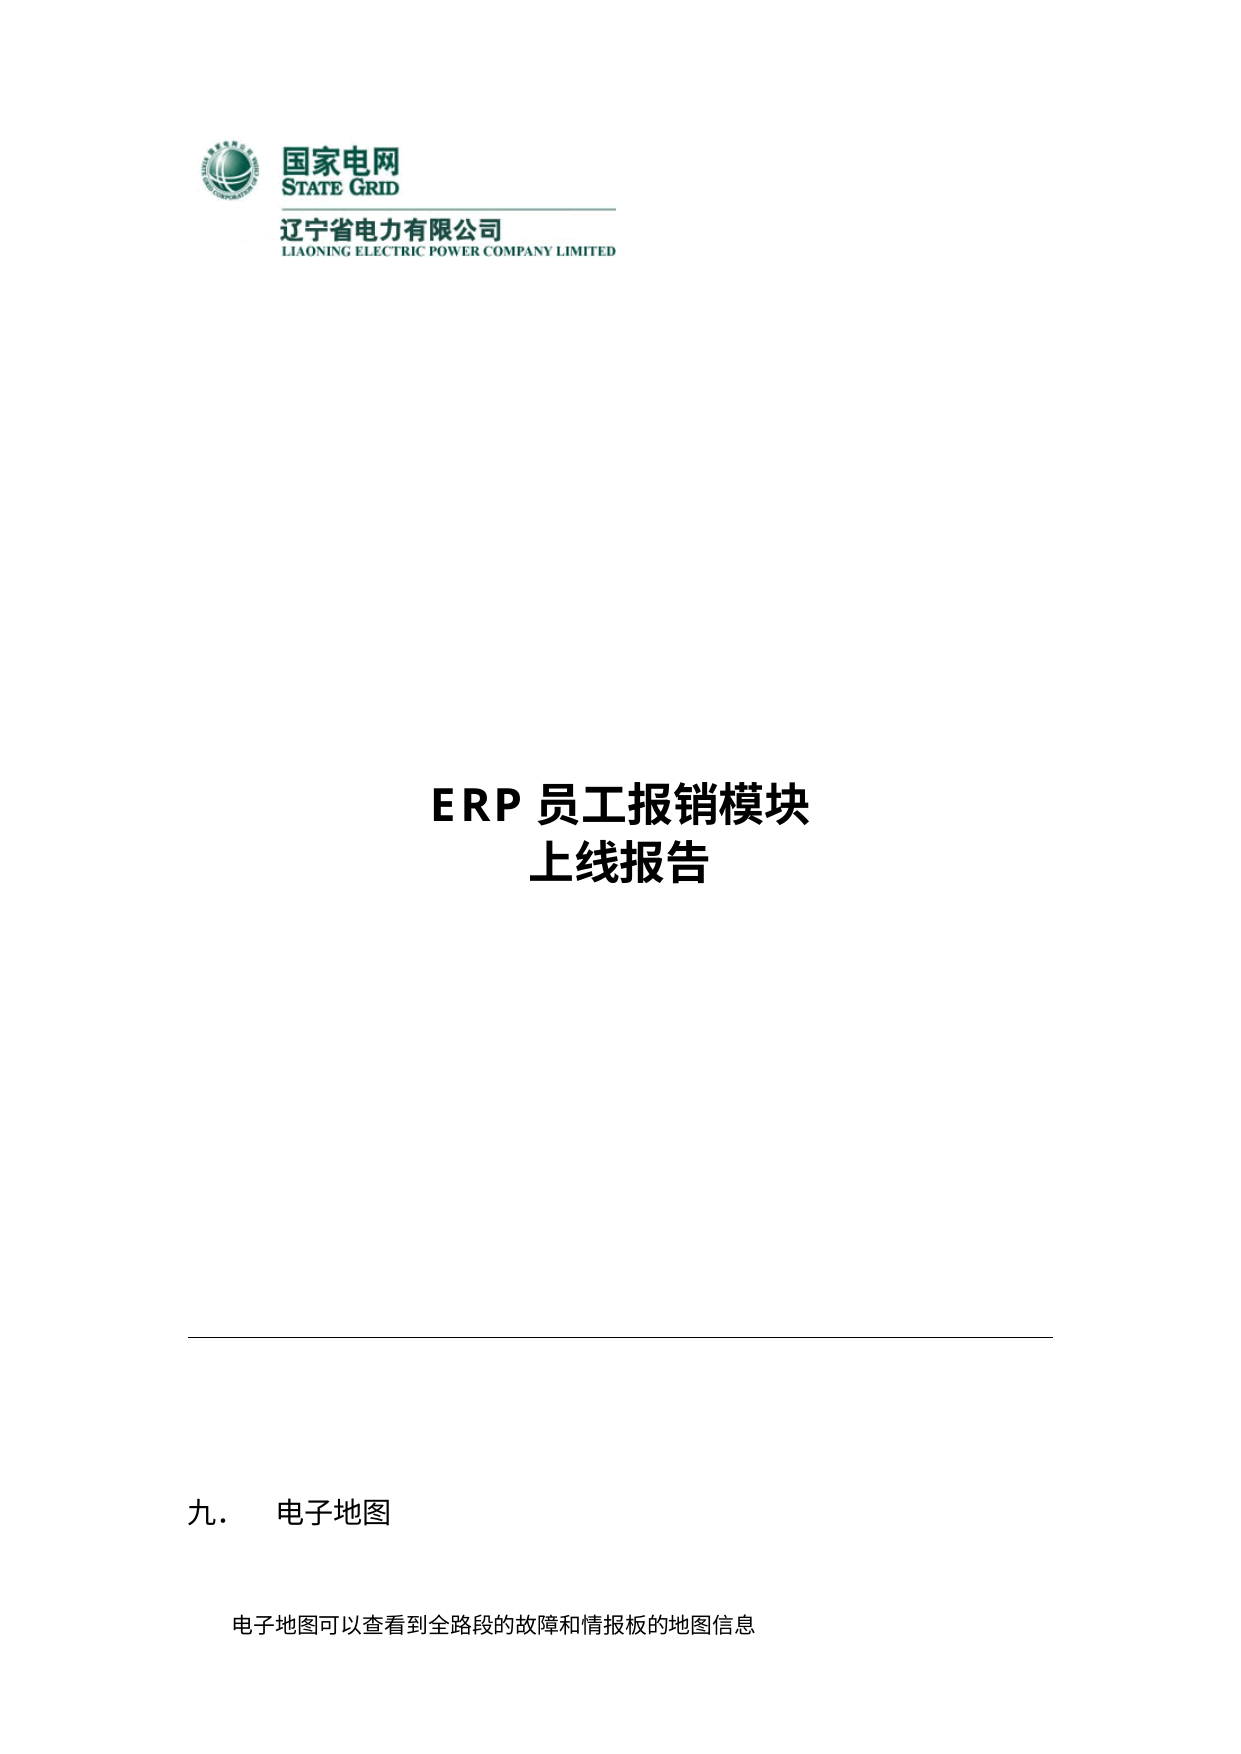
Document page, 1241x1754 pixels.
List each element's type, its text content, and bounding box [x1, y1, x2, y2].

list 电子地图可以查看到全路段的故障和情报板的地图信息 [231, 1608, 1053, 1641]
list 电子地图 [187, 1478, 1053, 1543]
